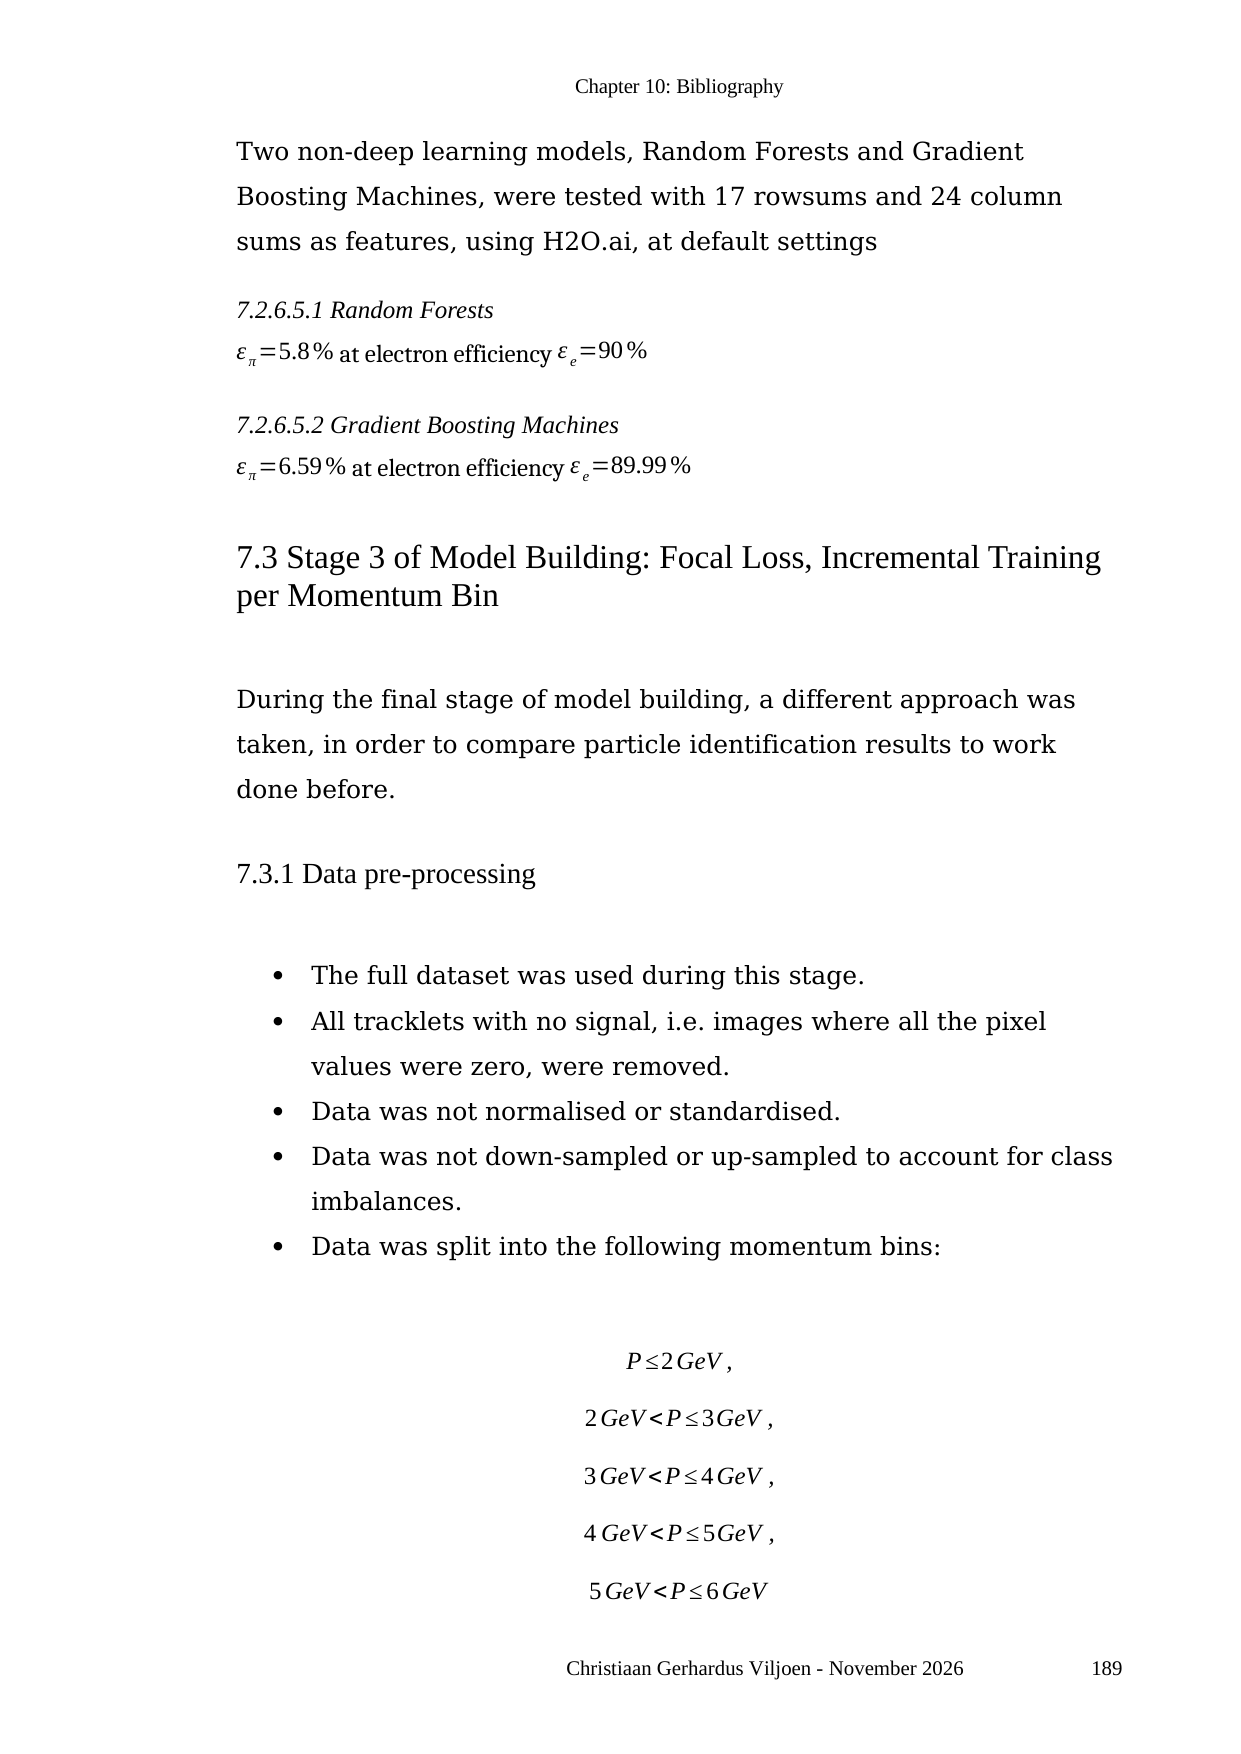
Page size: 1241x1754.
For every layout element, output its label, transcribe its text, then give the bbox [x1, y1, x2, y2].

subtitle Data pre-processing [236, 856, 1122, 890]
list Data was split into the following momentum bins: [274, 1231, 1122, 1261]
subtitle Stage 3 of Model Building: Focal Loss, Incremental Training per Momentum Bin [236, 537, 1122, 614]
list Data was not normalised or standardised. [274, 1096, 1122, 1126]
text at electron efficiency [236, 337, 1122, 371]
list Data was not down-sampled or up-sampled to account for class imbalances. [274, 1141, 1122, 1216]
list All tracklets with no signal, i.e. images where all the pixel values were zero, were removed. [274, 1005, 1122, 1081]
text During the final stage of model building, a different approach was taken, in order to compare particle identification results to work done before. [236, 684, 1122, 804]
text Two non-deep learning models, Random Forests and Gradient Boosting Machines, were tested with 17 rowsums and 24 column sums as features, using H2O.ai, at default settings [236, 135, 1122, 255]
list The full dataset was used during this stage. [274, 960, 1122, 990]
subtitle Gradient Boosting Machines [236, 410, 1122, 439]
text at electron efficiency [236, 451, 1122, 485]
subtitle Random Forests [236, 295, 1122, 324]
